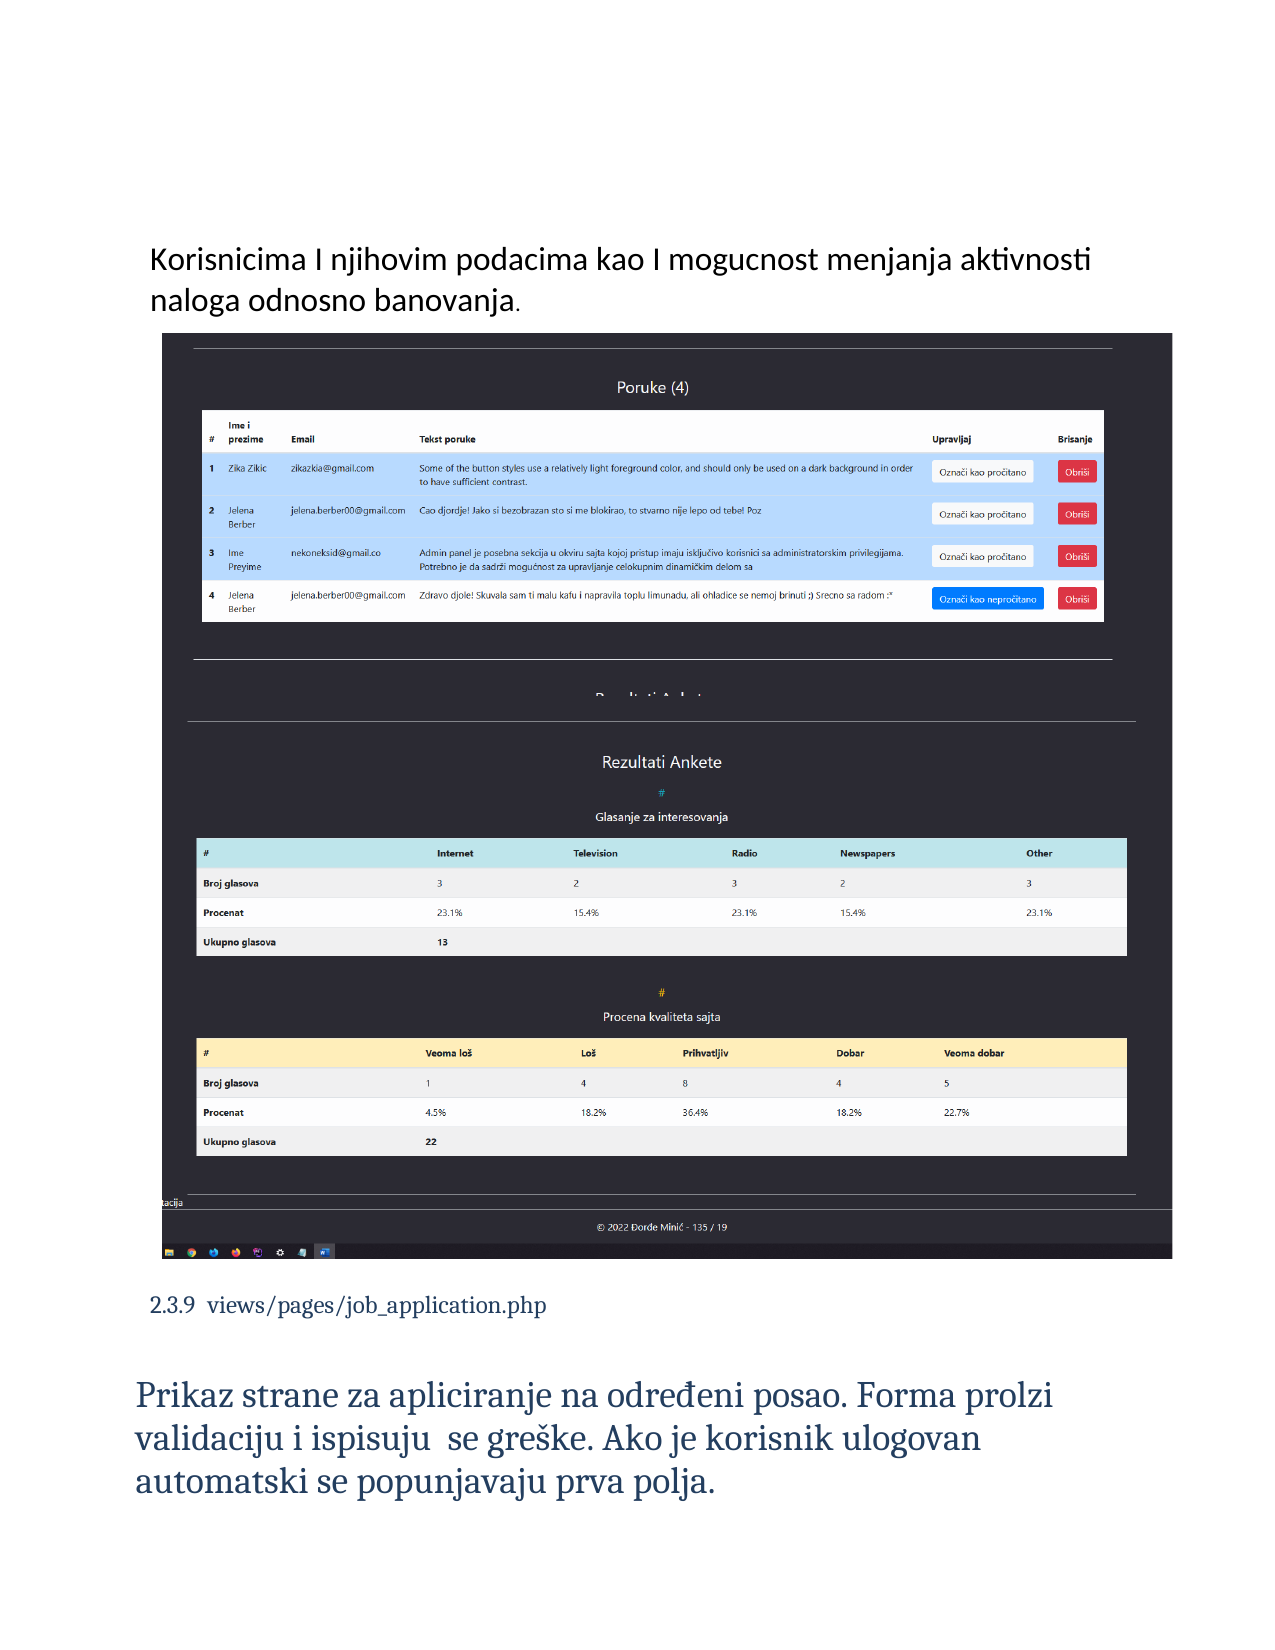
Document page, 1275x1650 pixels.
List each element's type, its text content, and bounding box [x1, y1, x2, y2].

subtitle views/pages/job_application.php [150, 1291, 1146, 1320]
text Korisnicima I njihovim podacima kao I mogucnost menjanja aktivnosti naloga odnosno banovanja. [150, 238, 1146, 319]
picture [162, 333, 1173, 1259]
text Prikaz strane za apliciranje na određeni posao. Forma prolzi validaciju i ispisuju se greške. Ako je korisnik ulogovan automatski se popunjavaju prva polja. [135, 1374, 1146, 1503]
